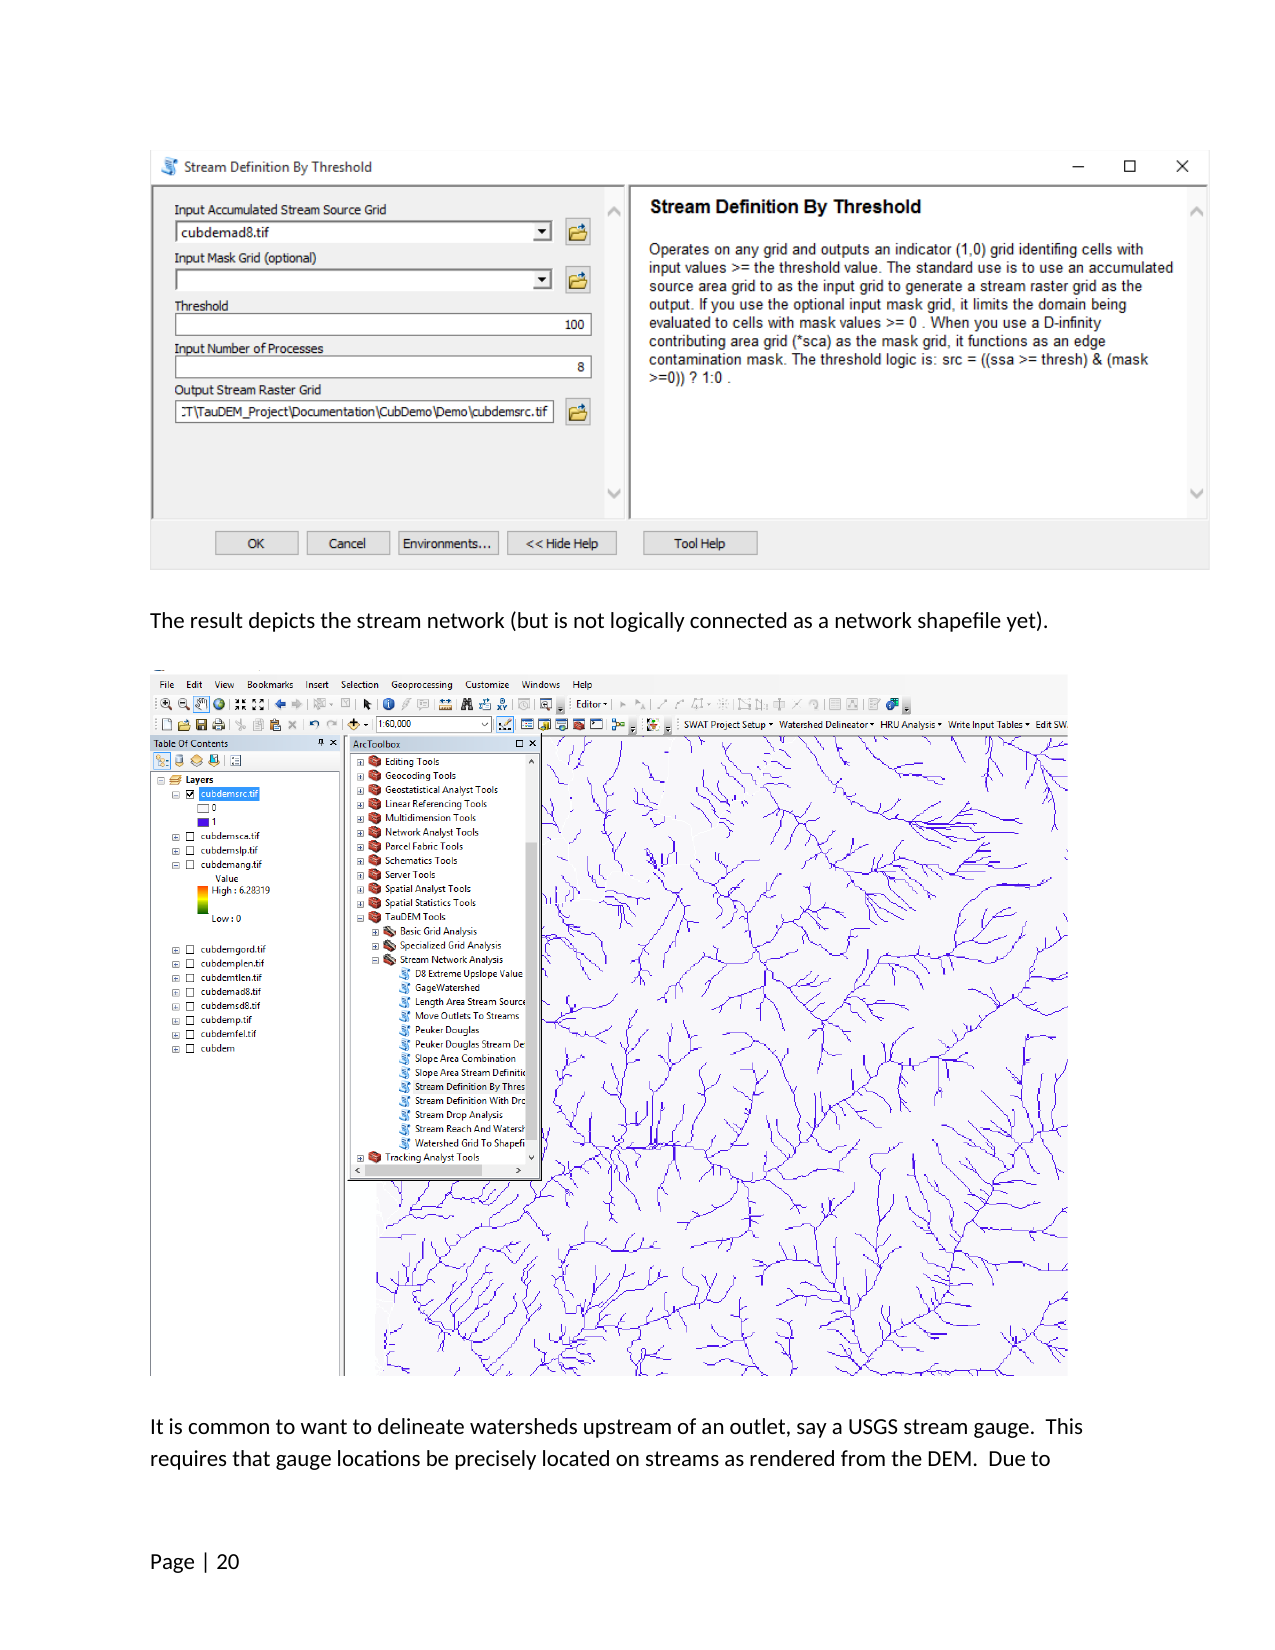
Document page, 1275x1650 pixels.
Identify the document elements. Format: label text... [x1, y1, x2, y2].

list The result depicts the stream network (but is not logically connected as a network shapefile yet). [150, 606, 1125, 634]
picture [150, 670, 1068, 1376]
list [150, 1412, 1125, 1472]
picture [150, 150, 1210, 570]
